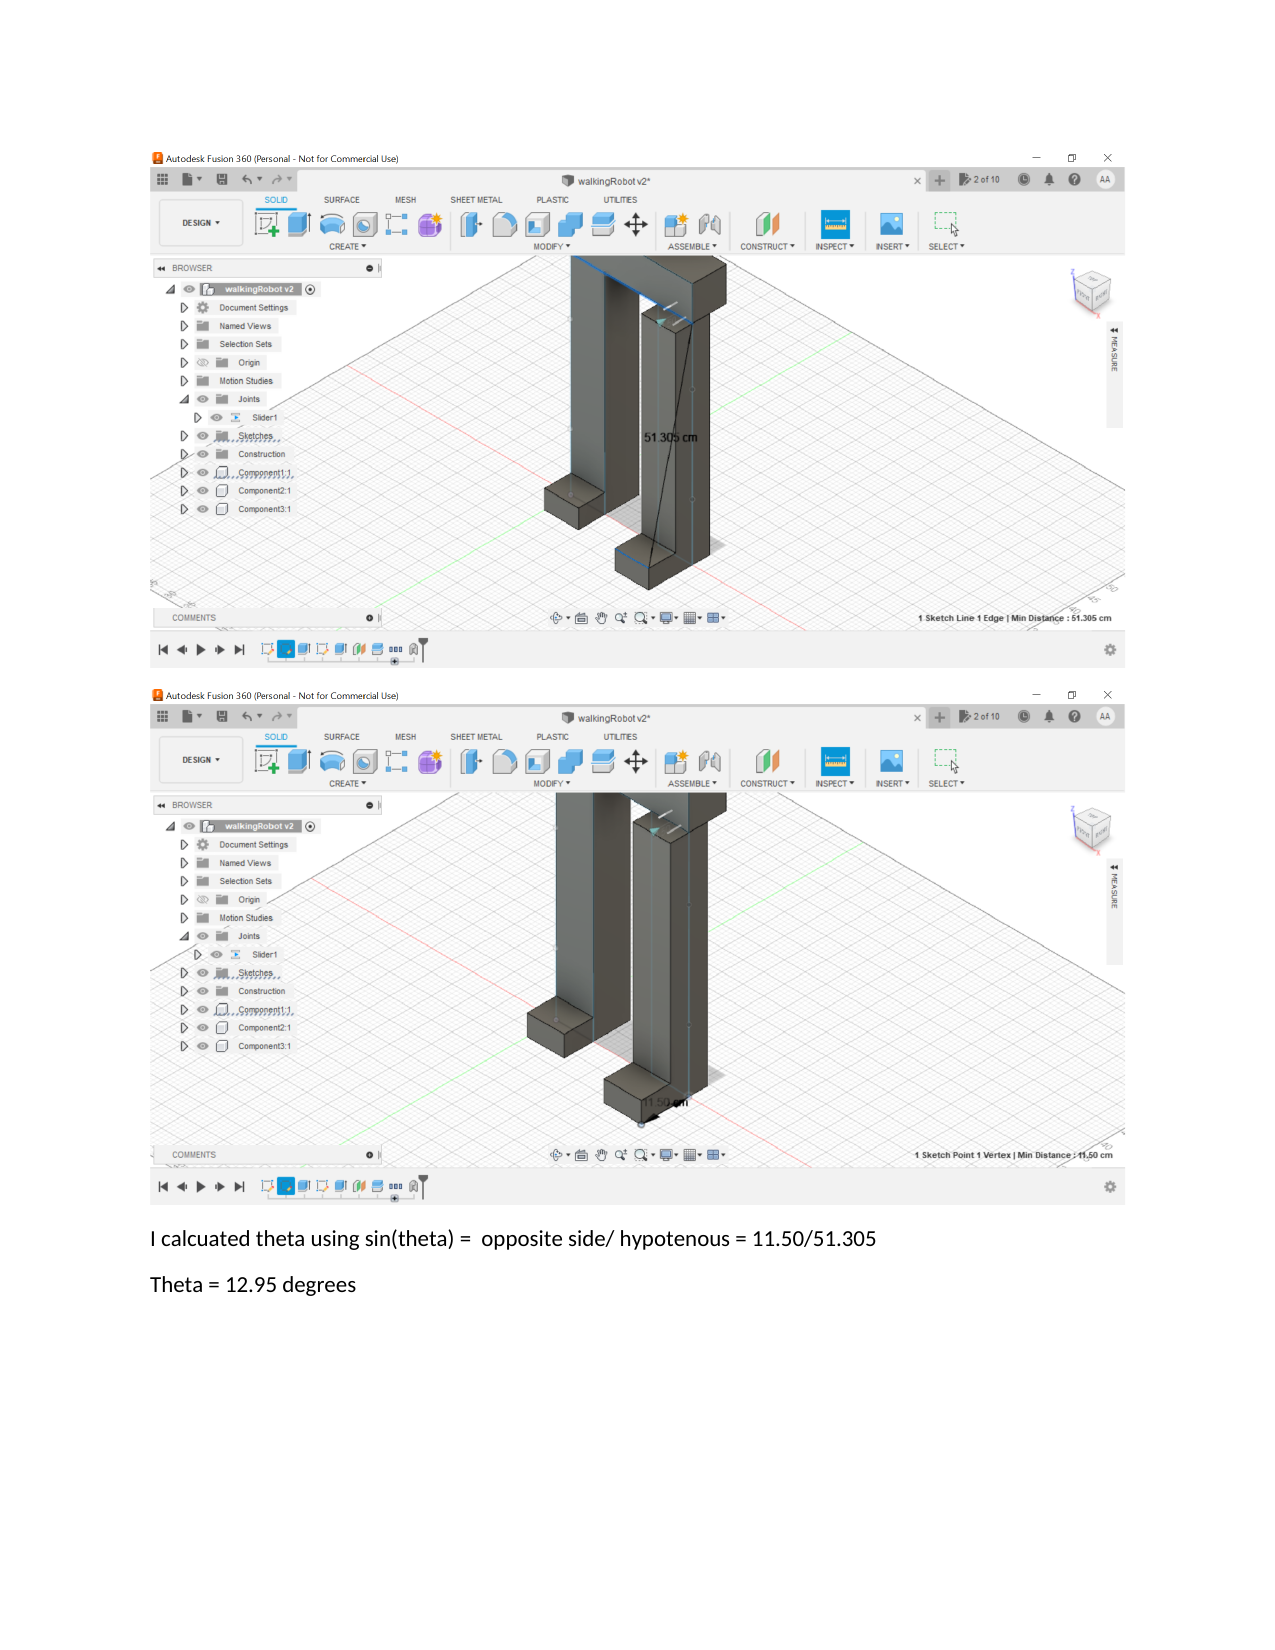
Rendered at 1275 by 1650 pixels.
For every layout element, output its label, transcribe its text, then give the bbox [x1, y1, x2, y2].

text I calcuated theta using sin(theta) = opposite side/ hypotenous = 11.50/51.305 [150, 1224, 1125, 1252]
picture [150, 686, 1125, 1205]
picture [150, 150, 1125, 668]
text Theta = 12.95 degrees [150, 1271, 1125, 1299]
